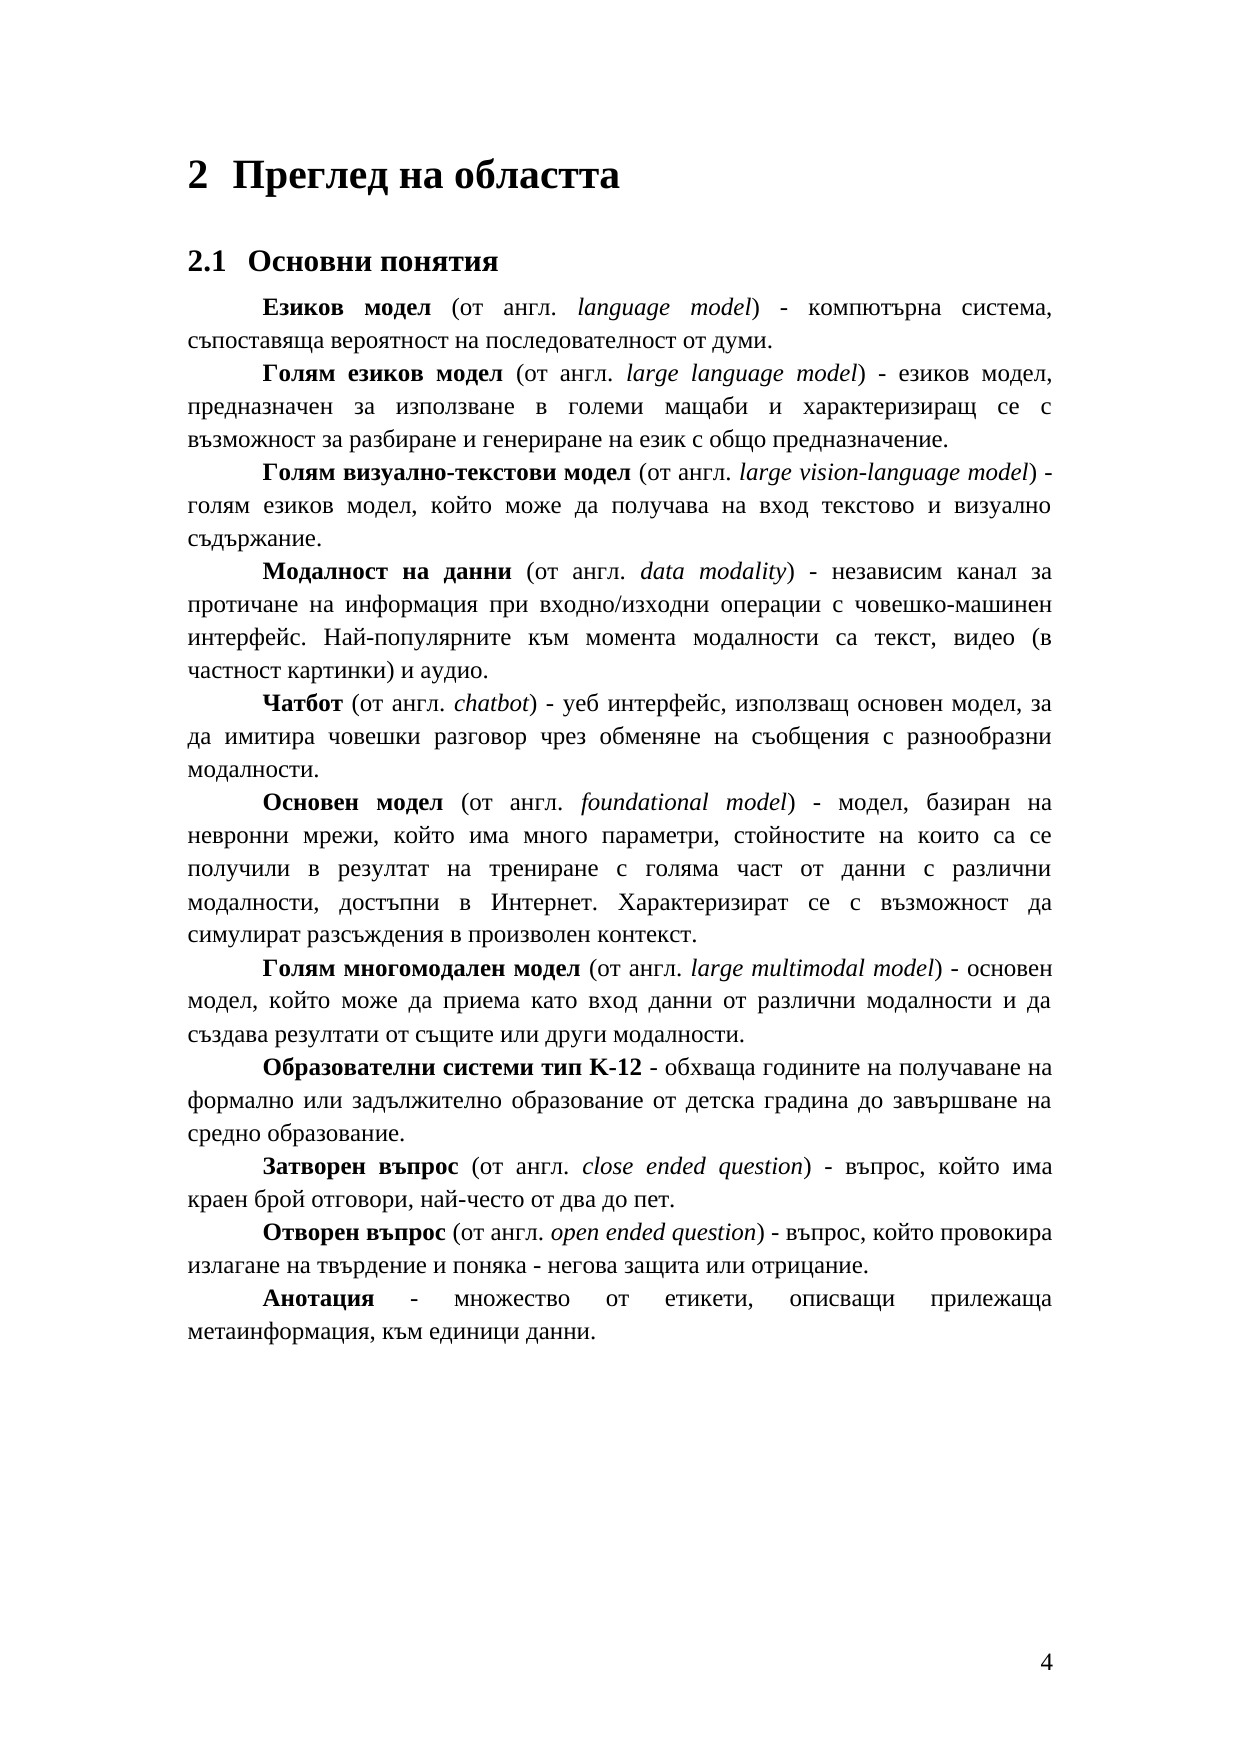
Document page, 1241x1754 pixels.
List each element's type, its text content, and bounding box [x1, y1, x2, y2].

text Основен модел (от англ. foundational model) - модел, базиран на невронни мрежи, който има много параметри, стойностите на които са се получили в резултат на трениране с голяма част от данни с различни модалности, достъпни в Интернет. Характеризират се с възможност да симулират разсъждения в произволен контекст. [187, 787, 1053, 948]
text Модалност на данни (от англ. data modality) - независим канал за протичане на информация при входно/изходни операции с човешко-машинен интерфейс. Най-популярните към момента модалности са текст, видео (в частност картинки) и аудио. [187, 556, 1053, 684]
subtitle Основни понятия [187, 243, 1053, 278]
text Затворен въпрос (от англ. close ended question) - въпрос, който има краен брой отговори, най-често от два до пет. [187, 1151, 1053, 1212]
text Езиков модел (от англ. language model) - компютърна система, съпоставяща вероятност на последователност от думи. [187, 292, 1053, 354]
text Голям визуално-текстови модел (от англ. large vision-language model) - голям езиков модел, който може да получава на вход текстово и визуално съдържание. [187, 457, 1053, 552]
text Отворен въпрос (от англ. open ended question) - въпрос, който провокира излагане на твърдение и поняка - негова защита или отрицание. [187, 1217, 1053, 1278]
text Голям езиков модел (от англ. large language model) - езиков модел, предназначен за използване в големи мащаби и характеризиращ се с възможност за разбиране и генериране на език с общо предназначение. [187, 358, 1053, 453]
text Чатбот (от англ. chatbot) - уеб интерфейс, използващ основен модел, за да имитира човешки разговор чрез обменяне на съобщения с разнообразни модалности. [187, 688, 1053, 783]
text Голям многомодален модел (от англ. large multimodal model) - основен модел, който може да приема като вход данни от различни модалности и да създава резултати от същите или други модалности. [187, 953, 1053, 1047]
text Анотация - множество от етикети, описващи прилежаща метаинформация, към единици данни. [187, 1283, 1053, 1344]
text Образователни системи тип K-12 - обхваща годините на получаване на формално или задължително образование от детска градина до завършване на средно образование. [187, 1052, 1053, 1146]
subtitle Преглед на областта [187, 150, 1053, 198]
